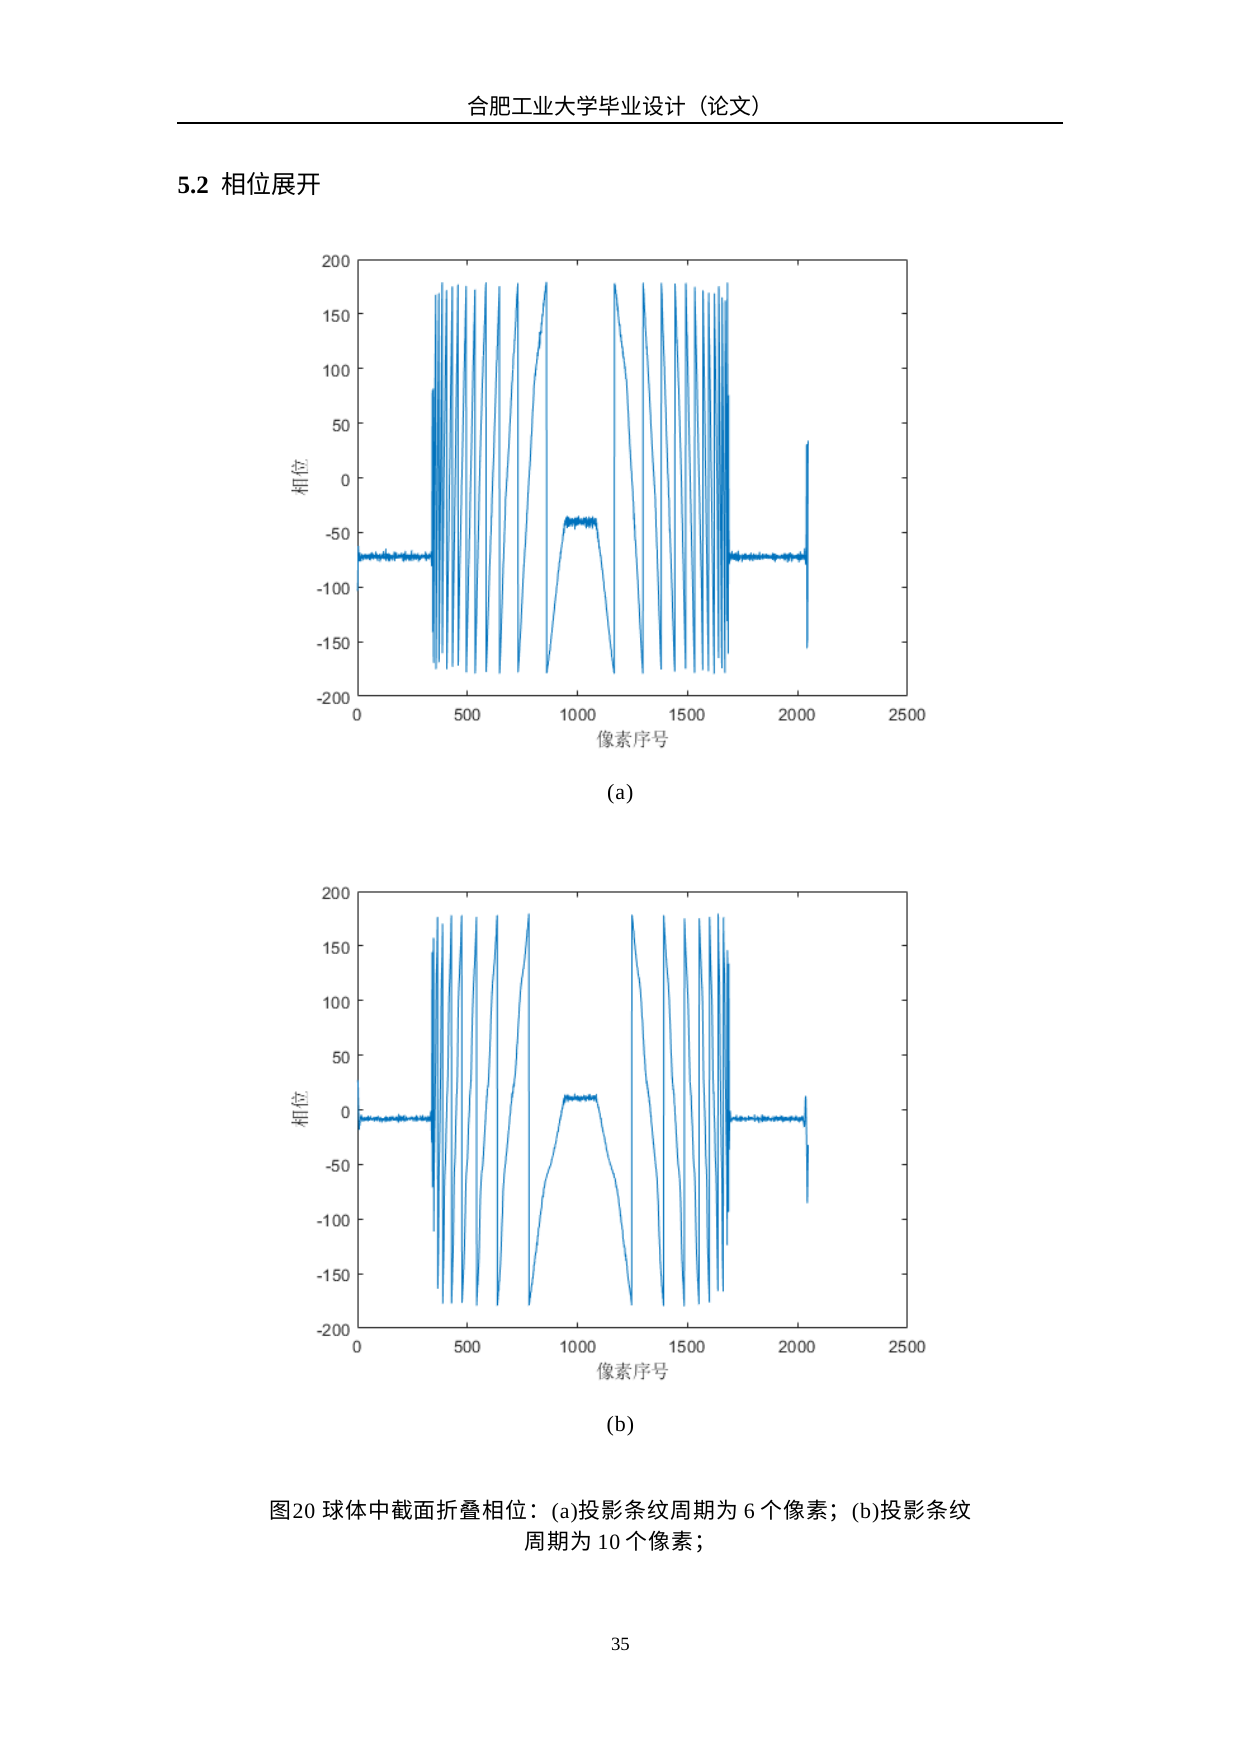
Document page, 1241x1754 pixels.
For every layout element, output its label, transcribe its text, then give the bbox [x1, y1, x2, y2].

picture [265, 852, 975, 1387]
text 相位展开 [177, 150, 1063, 215]
picture [265, 220, 975, 755]
